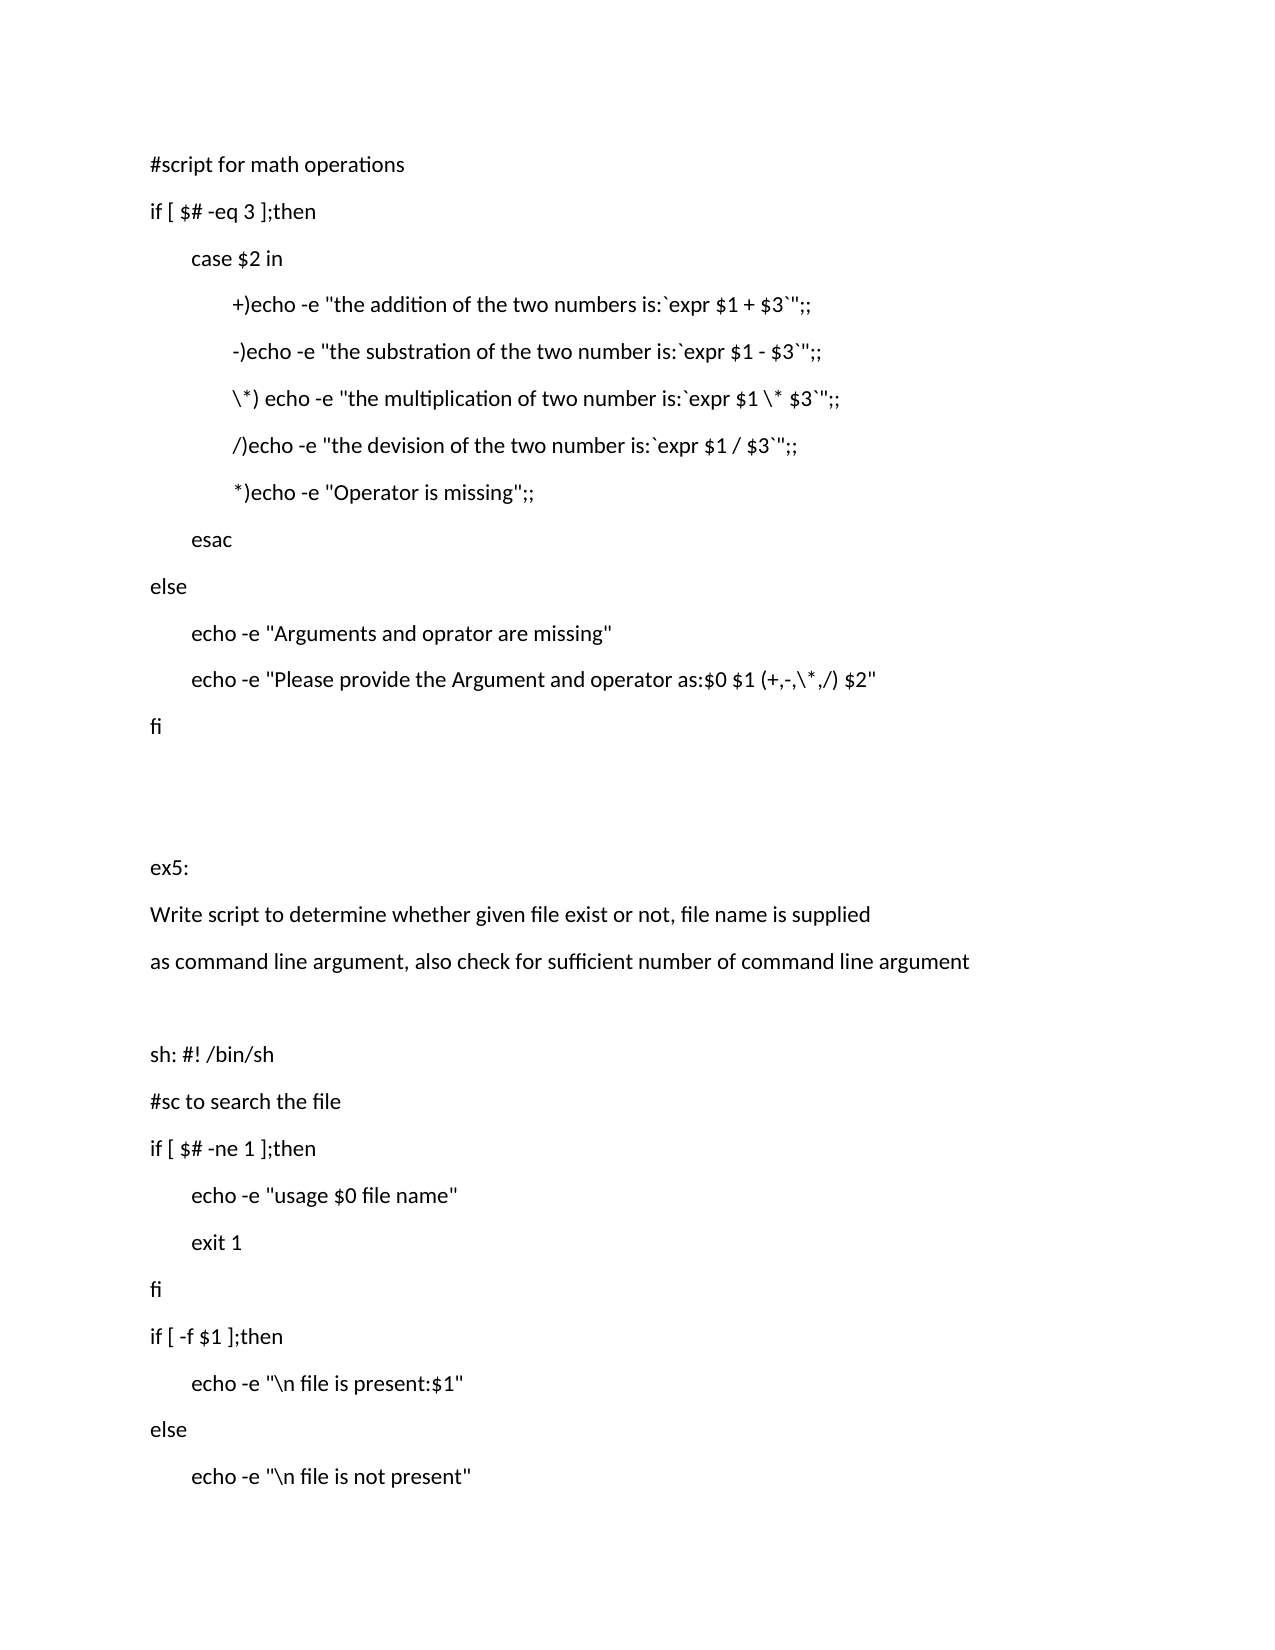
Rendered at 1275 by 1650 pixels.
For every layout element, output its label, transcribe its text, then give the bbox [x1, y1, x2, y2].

text sh: #! /bin/sh [150, 1041, 1125, 1069]
text ex5: [150, 853, 1125, 881]
text esac [150, 525, 1125, 553]
text #script for math operations [150, 150, 1125, 178]
text *)echo -e "Operator is missing";; [150, 478, 1125, 506]
text fi [150, 1275, 1125, 1303]
text Write script to determine whether given file exist or not, file name is supplied [150, 900, 1125, 928]
text /)echo -e "the devision of the two number is:`expr $1 / $3`";; [150, 431, 1125, 459]
text echo -e "Please provide the Argument and operator as:$0 $1 (+,-,\*,/) $2" [150, 666, 1125, 694]
text if [ $# -eq 3 ];then [150, 197, 1125, 225]
text fi [150, 712, 1125, 741]
text else [150, 1416, 1125, 1444]
text case $2 in [150, 244, 1125, 272]
text #sc to search the file [150, 1087, 1125, 1116]
text if [ $# -ne 1 ];then [150, 1134, 1125, 1162]
text echo -e "\n file is present:$1" [150, 1369, 1125, 1397]
text -)echo -e "the substration of the two number is:`expr $1 - $3`";; [150, 337, 1125, 366]
text echo -e "\n file is not present" [150, 1462, 1125, 1491]
text as command line argument, also check for sufficient number of command line argument [150, 947, 1125, 975]
text +)echo -e "the addition of the two numbers is:`expr $1 + $3`";; [150, 291, 1125, 319]
text echo -e "usage $0 file name" [150, 1181, 1125, 1209]
text \*) echo -e "the multiplication of two number is:`expr $1 \* $3`";; [150, 384, 1125, 412]
text exit 1 [150, 1228, 1125, 1256]
text if [ -f $1 ];then [150, 1322, 1125, 1350]
text else [150, 572, 1125, 600]
text echo -e "Arguments and oprator are missing" [150, 619, 1125, 647]
